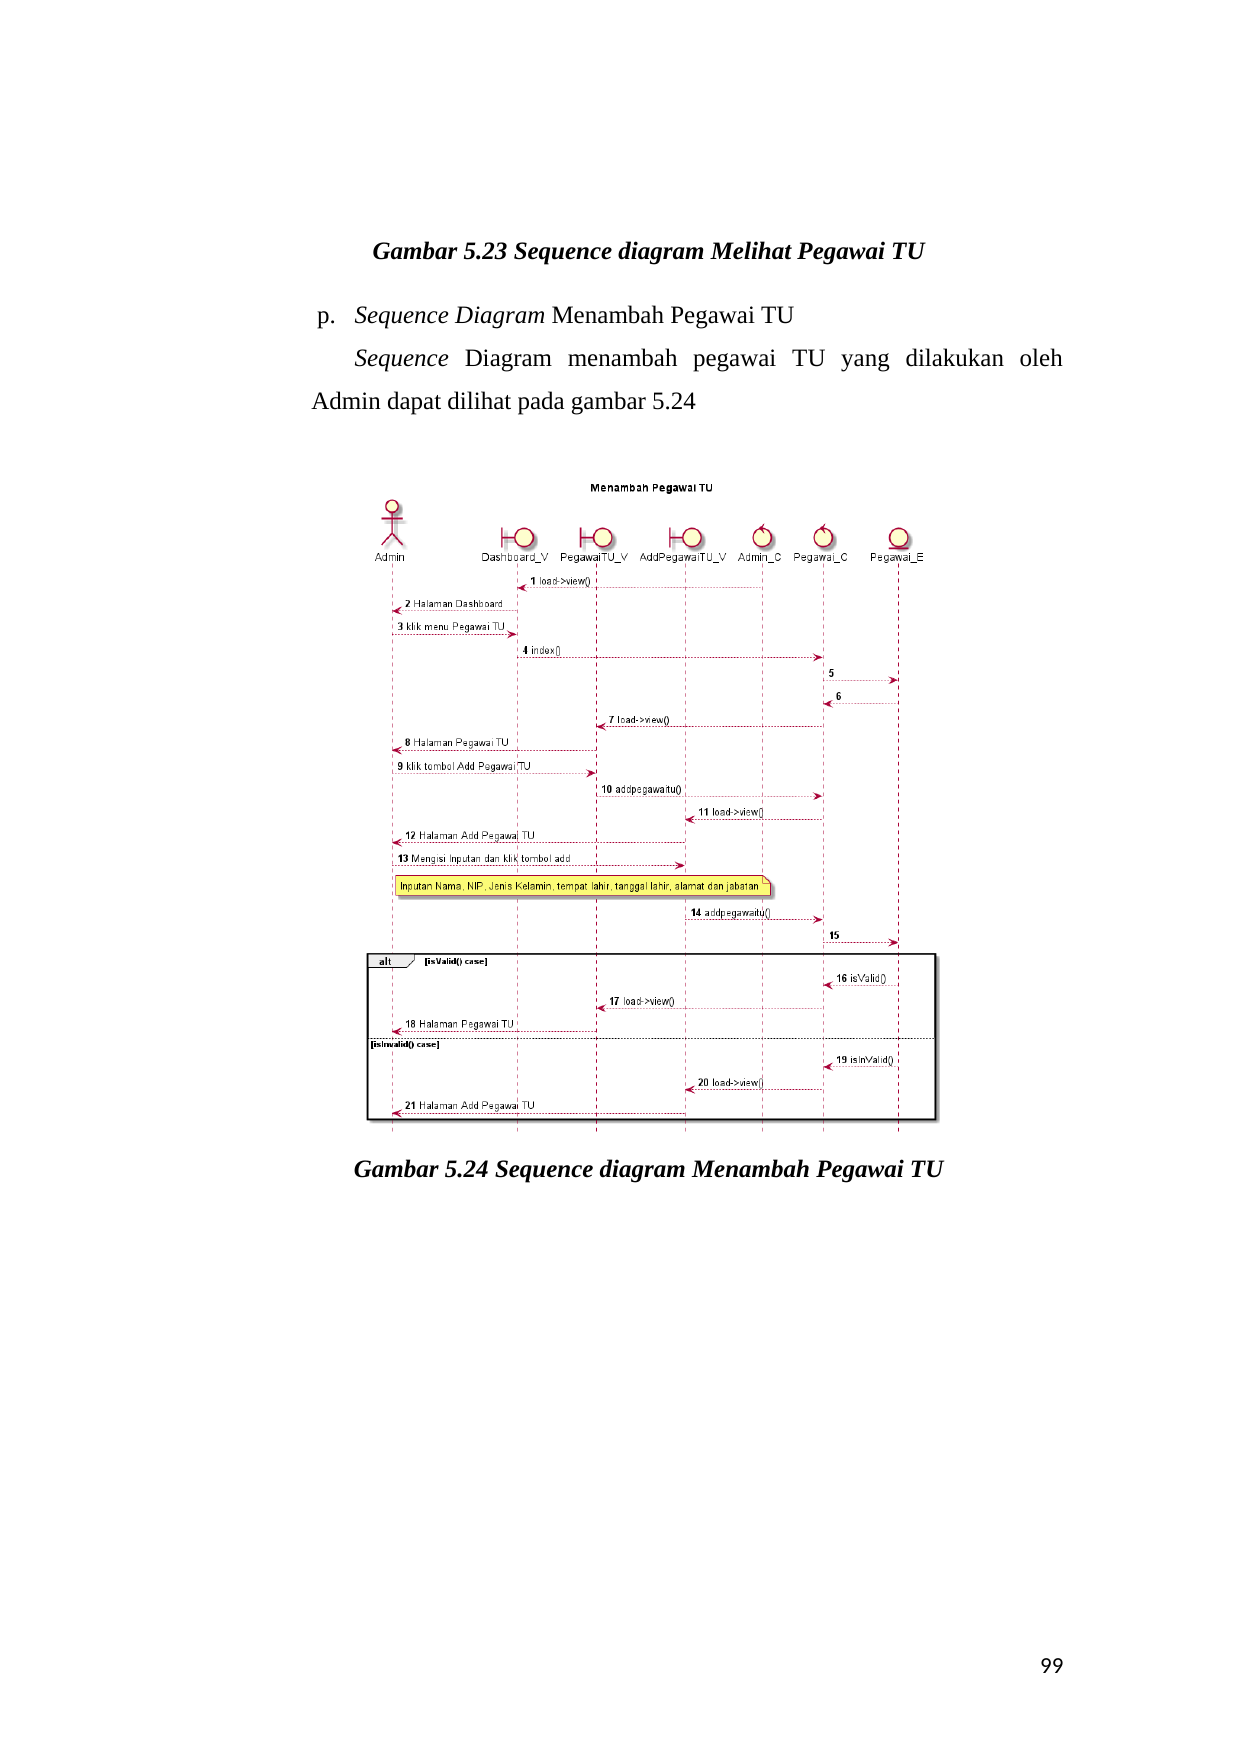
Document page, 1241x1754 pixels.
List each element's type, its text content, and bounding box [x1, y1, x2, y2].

text Gambar 5.24 Sequence diagram Menambah Pegawai TU [236, 1154, 1063, 1183]
list Sequence Diagram Menambah Pegawai TU [317, 300, 1063, 329]
picture [357, 472, 943, 1140]
text Gambar 5.23 Sequence diagram Melihat Pegawai TU [236, 236, 1063, 265]
list Sequence Diagram menambah pegawai TU yang dilakukan oleh Admin dapat dilihat pada gambar 5.24 [311, 343, 1063, 415]
